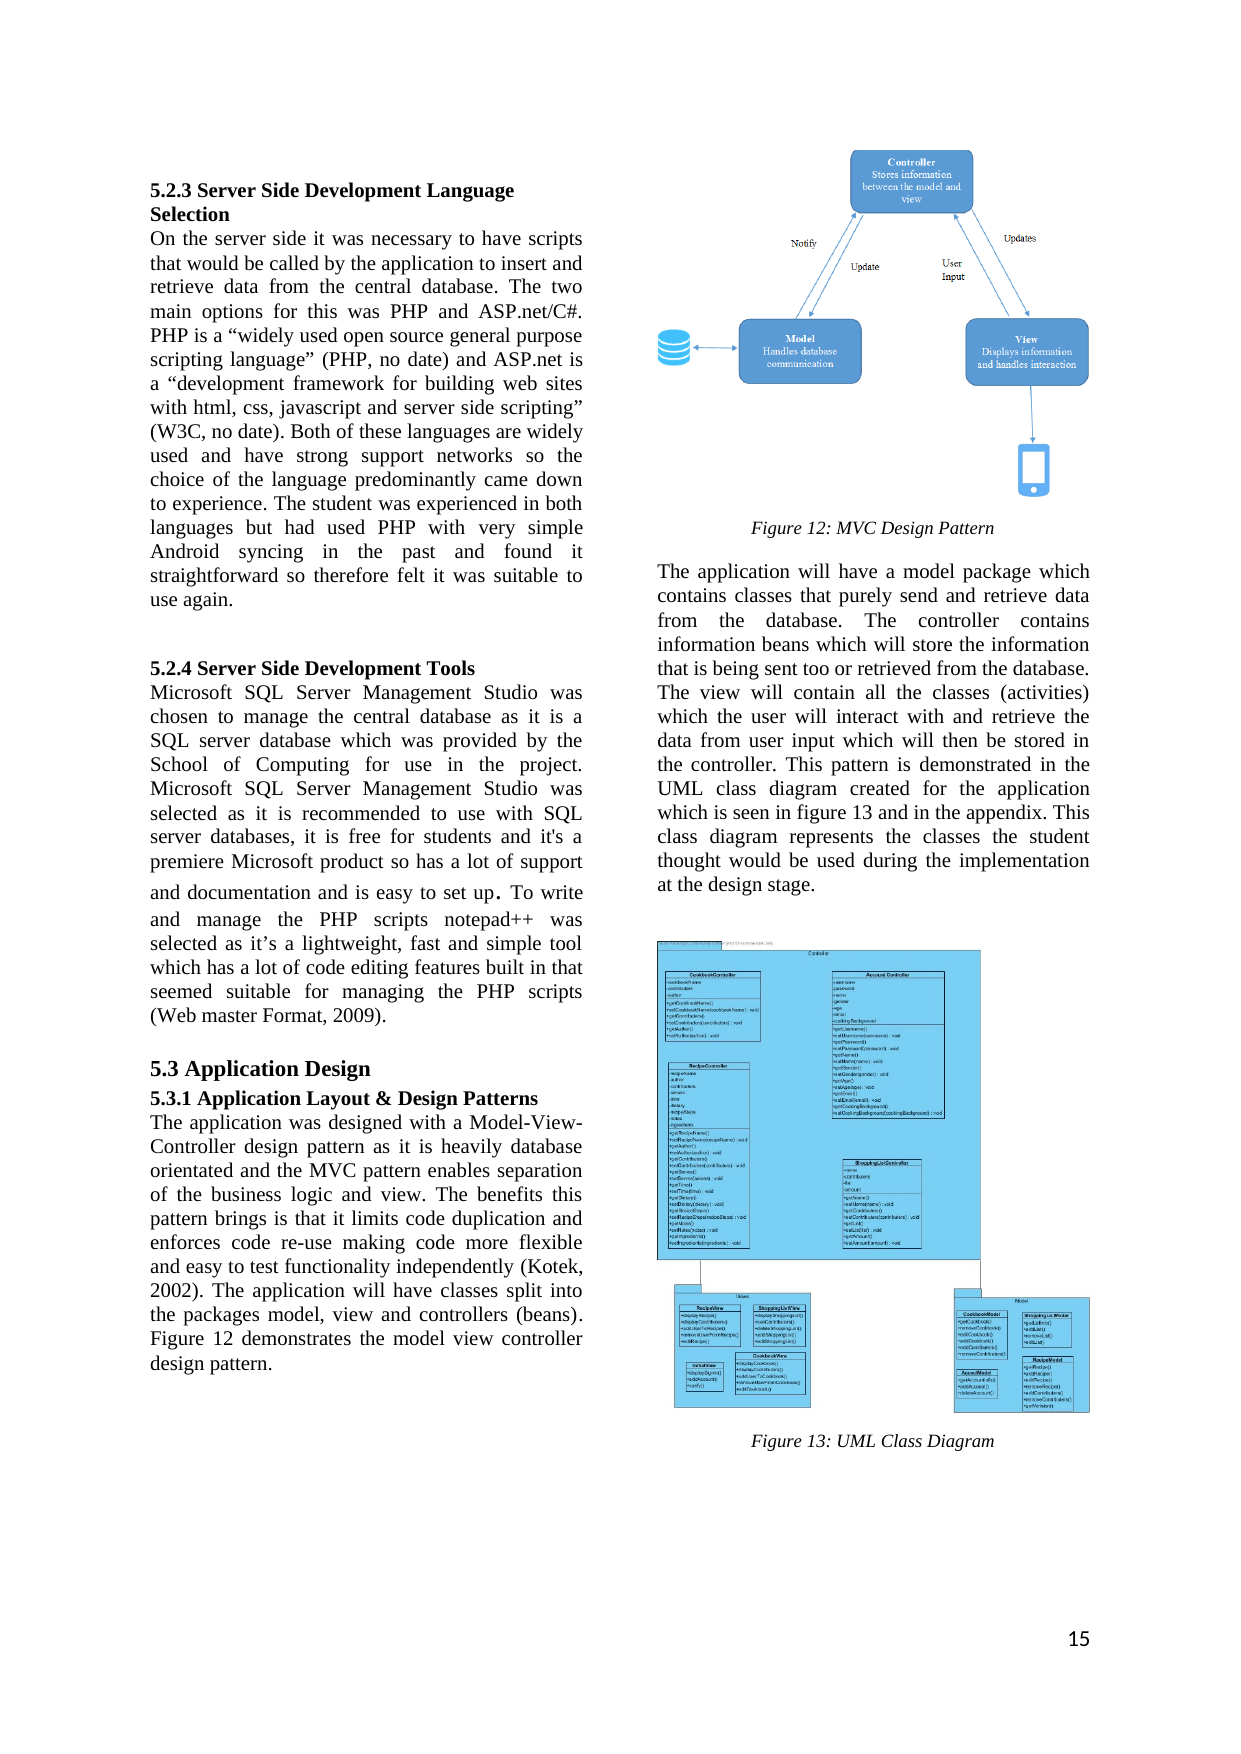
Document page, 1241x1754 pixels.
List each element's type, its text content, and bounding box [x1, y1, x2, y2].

text The application was designed with a Model-View-Controller design pattern as it is heavily database orientated and the MVC pattern enables separation of the business logic and view. The benefits this pattern brings is that it limits code duplication and enforces code re-use making code more flexible and easy to test functionality independently . The application will have classes split into the packages model, view and controllers (beans). Figure 12 demonstrates the model view controller design pattern. [150, 1110, 583, 1374]
text Figure 13: UML Class Diagram [657, 1430, 1090, 1451]
picture [657, 941, 1091, 1414]
subtitle 5.3 Application Design [150, 1055, 583, 1082]
text Figure 12: MVC Design Pattern [657, 517, 1090, 538]
text The application will have a model package which contains classes that purely send and retrieve data from the database. The controller contains information beans which will store the information that is being sent too or retrieved from the database. The view will contain all the classes (activities) which the user will interact with and retrieve the data from user input which will then be stored in the controller. This pattern is demonstrated in the UML class diagram created for the application which is seen in figure 13 and in the appendix. This class diagram represents the classes the student thought would be used during the implementation at the design stage. [657, 559, 1090, 896]
subtitle 5.3.1 Application Layout & Design Patterns [150, 1086, 583, 1110]
picture [657, 150, 1091, 501]
text On the server side it was necessary to have scripts that would be called by the application to insert and retrieve data from the central database. The two main options for this was PHP and ASP.net/C#. PHP is a “widely used open source general purpose scripting language” and ASP.net is a “development framework for building web sites with html, css, javascript and server side scripting” . Both of these languages are widely used and have strong support networks so the choice of the language predominantly came down to experience. The student was experienced in both languages but had used PHP with very simple Android syncing in the past and found it straightforward so therefore felt it was suitable to use again. [150, 226, 583, 611]
text Microsoft SQL Server Management Studio was chosen to manage the central database as it is a SQL server database which was provided by the School of Computing for use in the project. Microsoft SQL Server Management Studio was selected as it is recommended to use with SQL server databases, it is free for students and it's a premiere Microsoft product so has a lot of support and documentation and is easy to set up. To write and manage the PHP scripts notepad++ was selected as it’s a lightweight, fast and simple tool which has a lot of code editing features built in that seemed suitable for managing the PHP scripts . [150, 873, 583, 1027]
subtitle 5.2.4 Server Side Development Tools [150, 656, 583, 680]
subtitle 5.2.3 Server Side Development Language Selection [150, 178, 583, 226]
